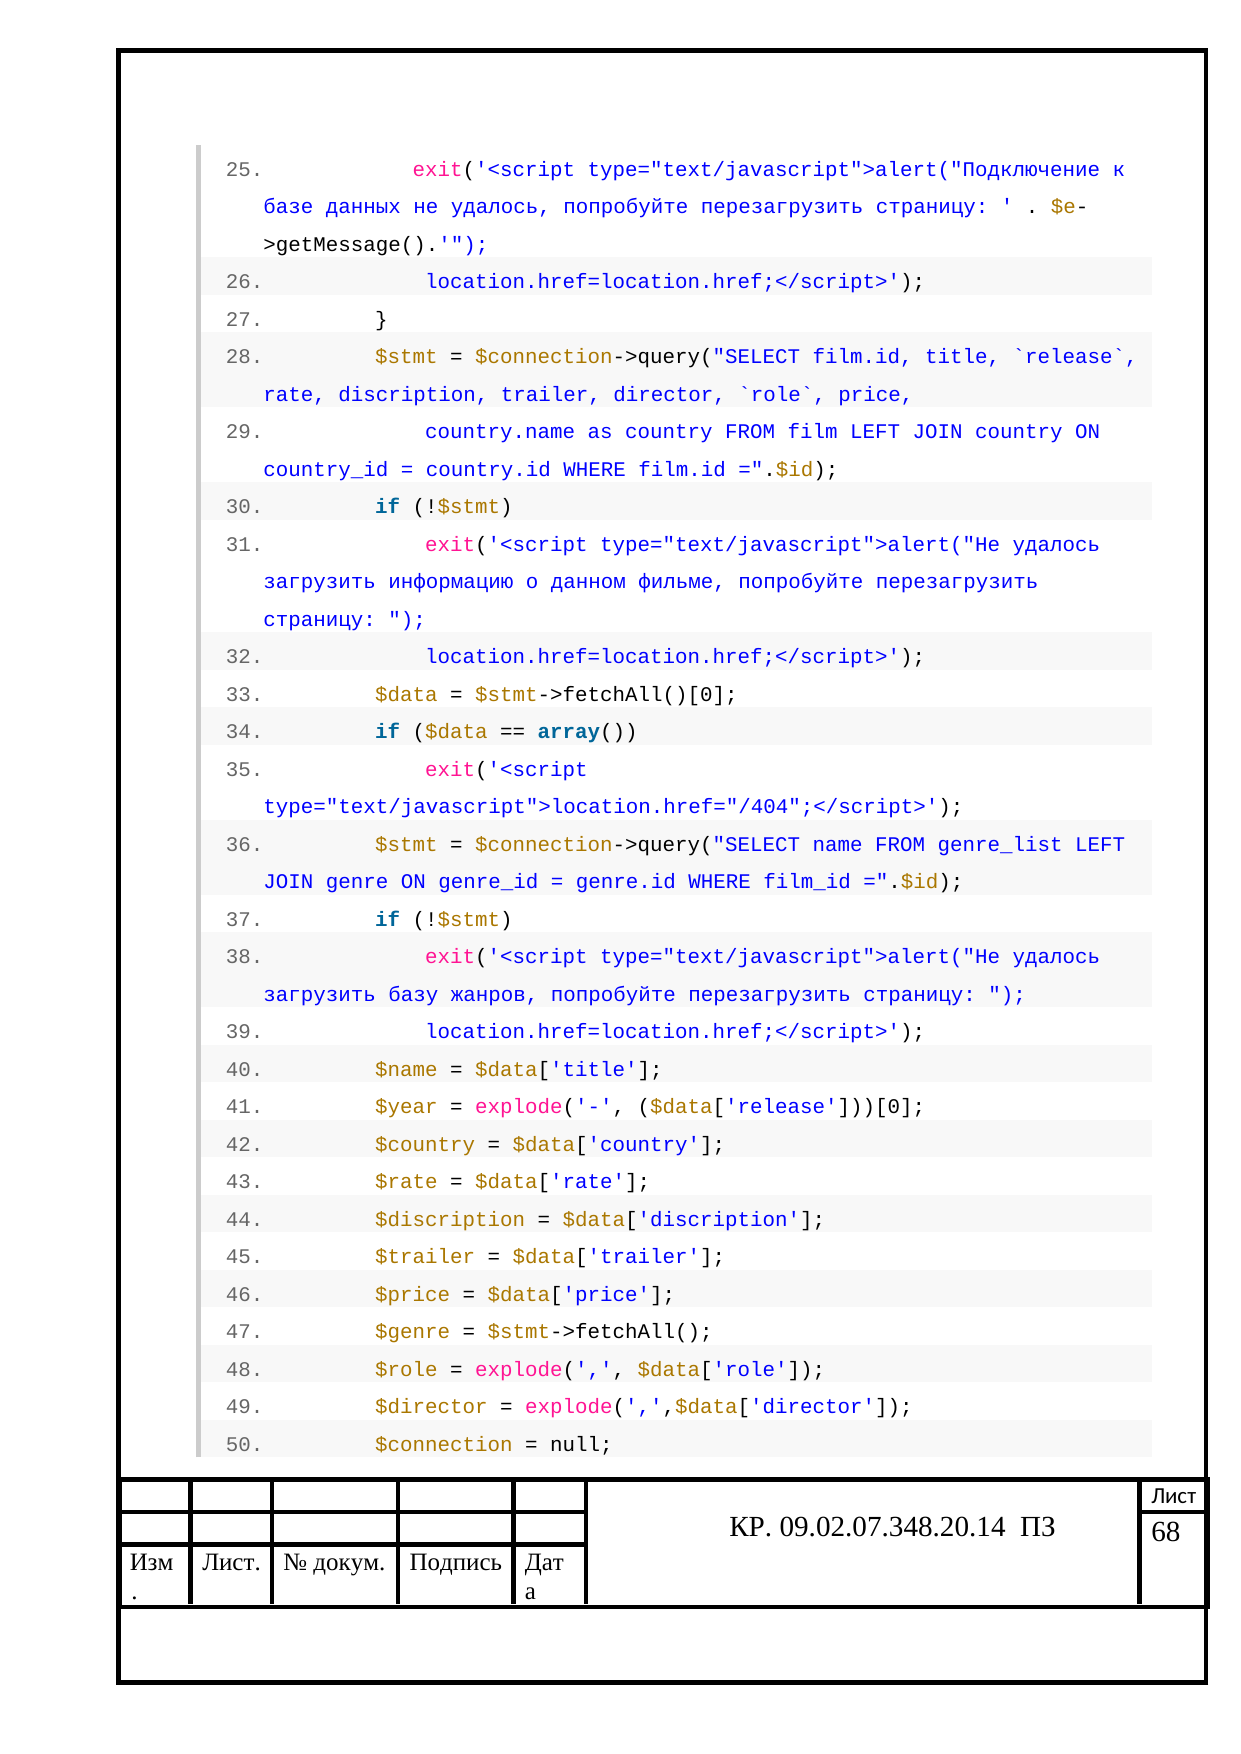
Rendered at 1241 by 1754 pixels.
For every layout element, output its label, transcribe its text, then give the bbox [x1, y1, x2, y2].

list exit('<script type="text/javascript">alert("Подключение к базе данных не удалось, попробуйте перезагрузить страницу: ' . $e->getMessage().'"); [201, 145, 1152, 257]
list $year = explode('-', ($data['release']))[0]; [201, 1082, 1152, 1120]
list $name = $data['title']; [201, 1045, 1152, 1082]
list $country = $data['country']; [201, 1120, 1152, 1157]
list exit('<script type="text/javascript">alert("Не удалось загрузить информацию о данном фильме, попробуйте перезагрузить страницу: "); [201, 520, 1152, 632]
list $price = $data['price']; [201, 1270, 1152, 1307]
list $role = explode(',', $data['role']); [201, 1345, 1152, 1382]
list if (!$stmt) [201, 895, 1152, 932]
list $trailer = $data['trailer']; [201, 1232, 1152, 1270]
list location.href=location.href;</script>'); [201, 632, 1152, 670]
list location.href=location.href;</script>'); [201, 257, 1152, 295]
list $director = explode(',',$data['director']); [201, 1382, 1152, 1420]
list if ($data == array()) [201, 707, 1152, 745]
list $stmt = $connection->query("SELECT film.id, title, `release`, rate, discription, trailer, director, `role`, price, [201, 332, 1152, 407]
list $connection = null; [201, 1420, 1152, 1457]
list $genre = $stmt->fetchAll(); [201, 1307, 1152, 1345]
list $rate = $data['rate']; [201, 1157, 1152, 1195]
list $data = $stmt->fetchAll()[0]; [201, 670, 1152, 707]
list location.href=location.href;</script>'); [201, 1007, 1152, 1045]
list } [201, 295, 1152, 332]
list exit('<script type="text/javascript">location.href="/404";</script>'); [201, 745, 1152, 820]
list $stmt = $connection->query("SELECT name FROM genre_list LEFT JOIN genre ON genre_id = genre.id WHERE film_id =".$id); [201, 820, 1152, 895]
list country.name as country FROM film LEFT JOIN country ON country_id = country.id WHERE film.id =".$id); [201, 407, 1152, 482]
list if (!$stmt) [201, 482, 1152, 520]
list exit('<script type="text/javascript">alert("Не удалось загрузить базу жанров, попробуйте перезагрузить страницу: "); [201, 932, 1152, 1007]
list $discription = $data['discription']; [201, 1195, 1152, 1232]
